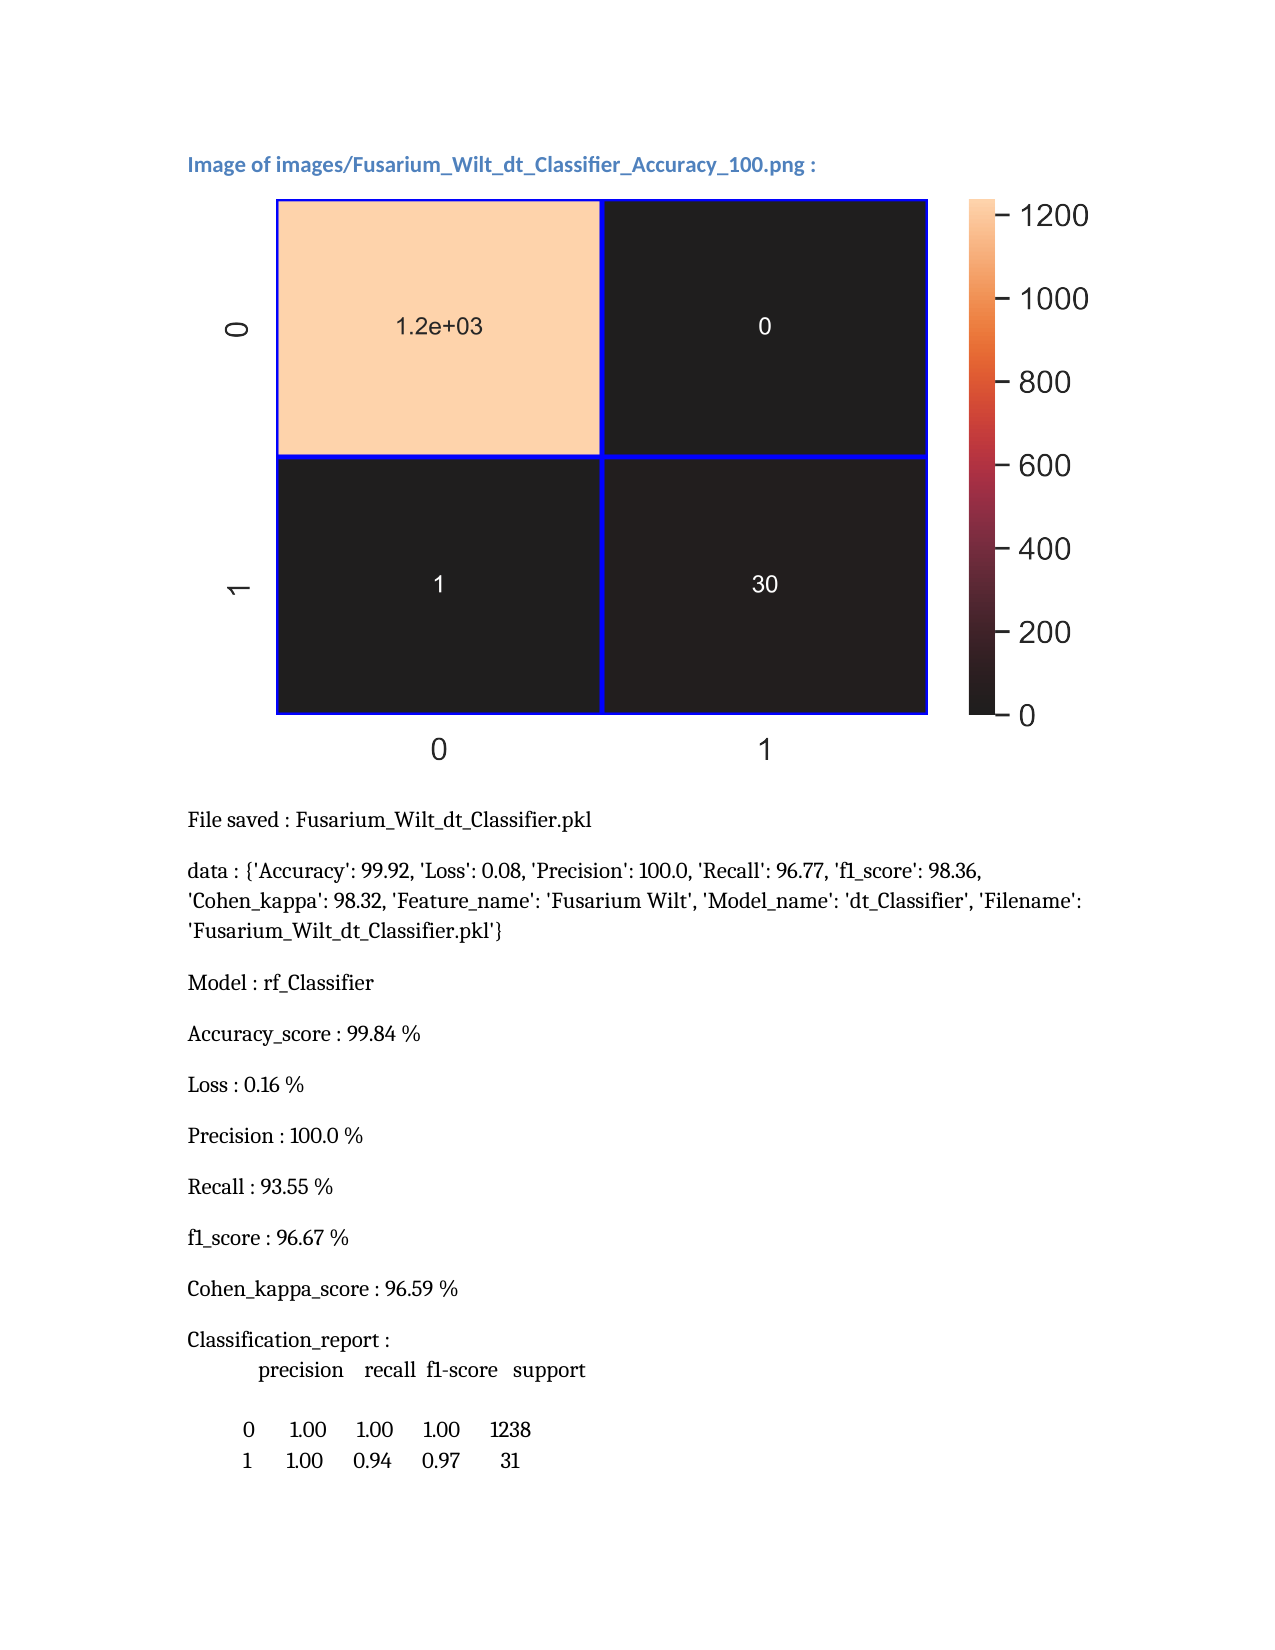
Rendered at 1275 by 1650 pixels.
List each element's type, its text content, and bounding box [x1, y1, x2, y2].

text Precision : 100.0 % [187, 1122, 1087, 1149]
subtitle Image of images/Fusarium_Wilt_dt_Classifier_Accuracy_100.png : [187, 150, 1087, 178]
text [187, 1327, 1087, 1474]
picture [206, 182, 1107, 783]
text Cohen_kappa_score : 96.59 % [187, 1276, 1087, 1302]
text Accuracy_score : 99.84 % [187, 1020, 1087, 1047]
text Model : rf_Classifier [187, 969, 1087, 996]
text f1_score : 96.67 % [187, 1224, 1087, 1251]
text File saved : Fusarium_Wilt_dt_Classifier.pkl [187, 807, 1087, 833]
text data : {'Accuracy': 99.92, 'Loss': 0.08, 'Precision': 100.0, 'Recall': 96.77, 'f1_score': 98.36, 'Cohen_kappa': 98.32, 'Feature_name': 'Fusarium Wilt', 'Model_name': 'dt_Classifier', 'Filename': 'Fusarium_Wilt_dt_Classifier.pkl'} [187, 858, 1087, 945]
text Recall : 93.55 % [187, 1173, 1087, 1200]
text Loss : 0.16 % [187, 1071, 1087, 1098]
